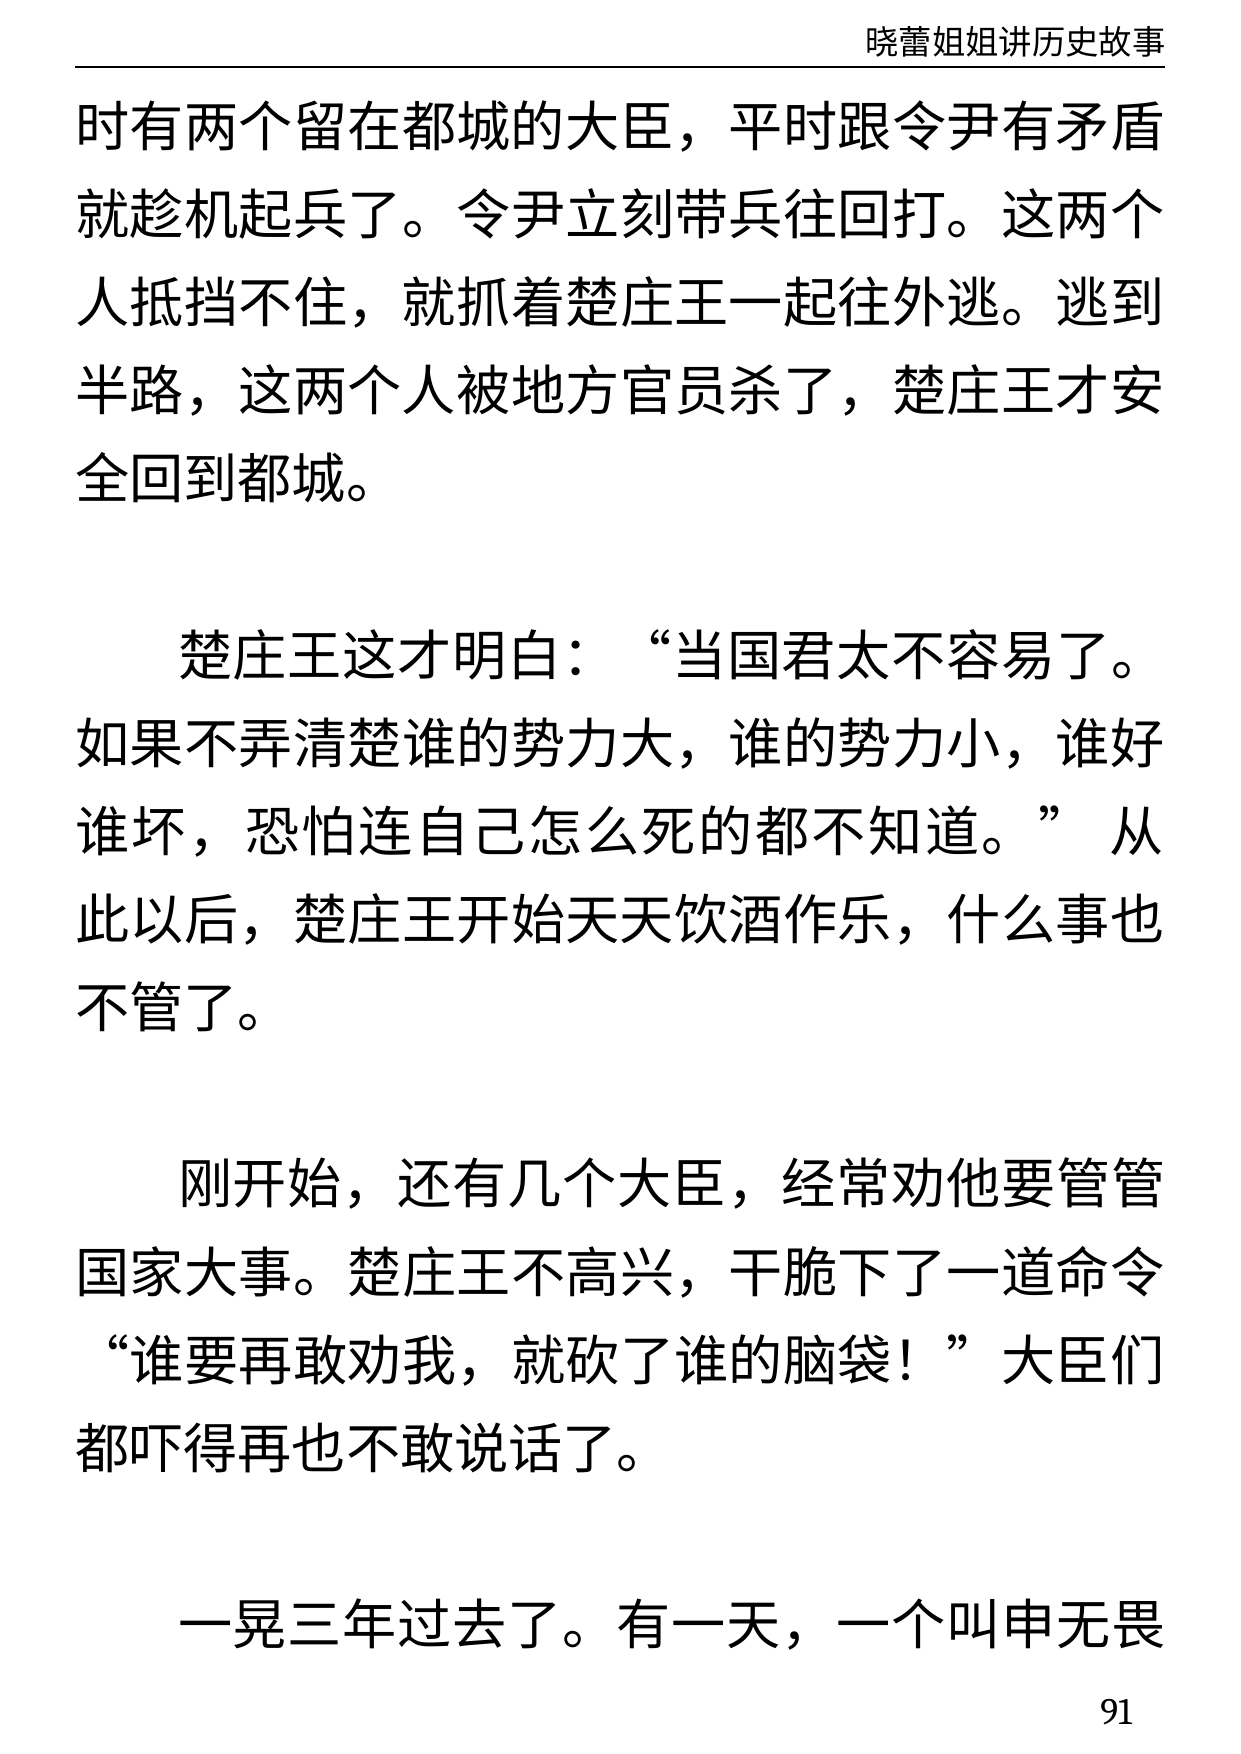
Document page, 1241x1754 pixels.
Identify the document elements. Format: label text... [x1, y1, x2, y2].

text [75, 1577, 1165, 1665]
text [75, 79, 1165, 519]
text 楚庄王这才明白：“当国君太不容易了。如果不弄清楚谁的势力大，谁的势力小，谁好谁坏，恐怕连自己怎么死的都不知道。” 从此以后，楚庄王开始天天饮酒作乐，什么事也不管了。 [75, 607, 1165, 1048]
text 刚开始，还有几个大臣，经常劝他要管管国家大事。楚庄王不高兴，干脆下了一道命令：“谁要再敢劝我，就砍了谁的脑袋！”大臣们都吓得再也不敢说话了。 [75, 1136, 1165, 1489]
